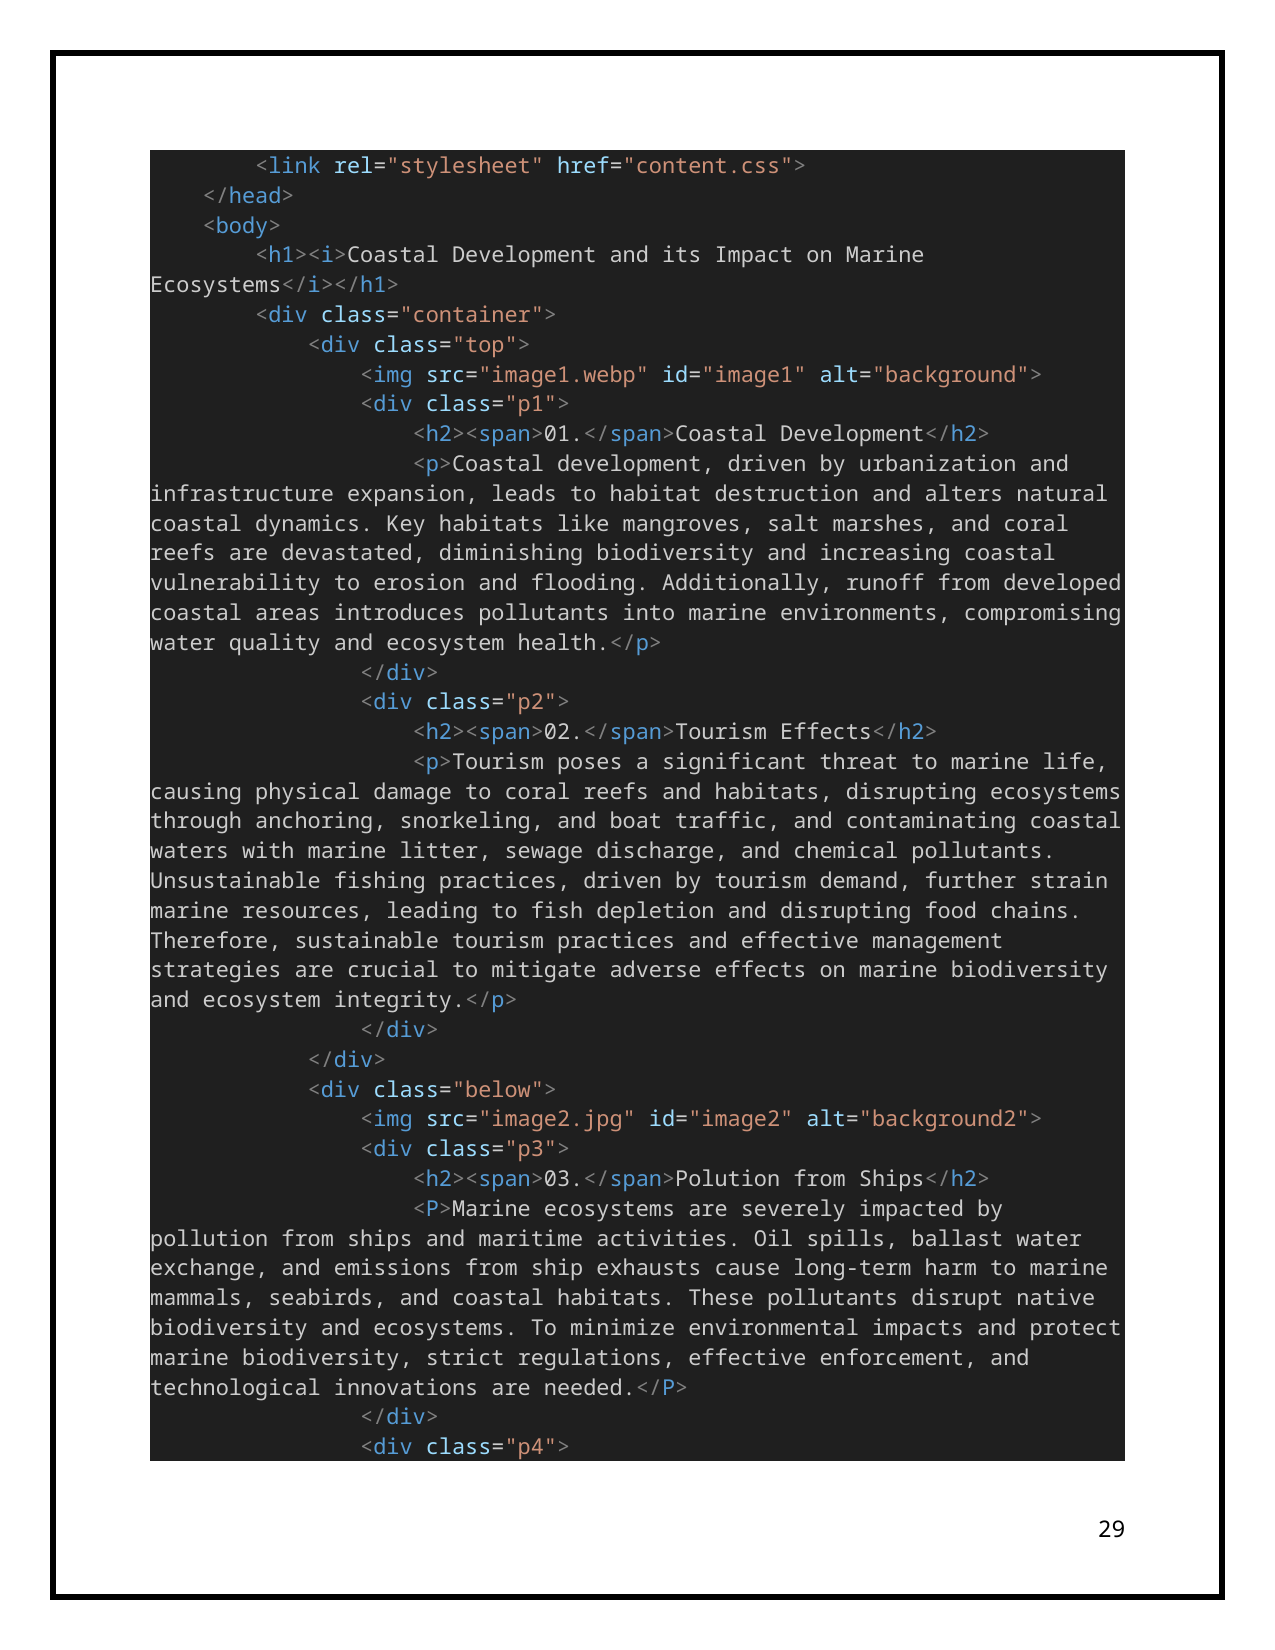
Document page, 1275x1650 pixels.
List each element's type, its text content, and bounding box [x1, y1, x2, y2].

text <p>Coastal development, driven by urbanization and infrastructure expansion, leads to habitat destruction and alters natural coastal dynamics. Key habitats like mangroves, salt marshes, and coral reefs are devastated, diminishing biodiversity and increasing coastal vulnerability to erosion and flooding. Additionally, runoff from developed coastal areas introduces pollutants into marine environments, compromising water quality and ecosystem health.</p> [150, 448, 1125, 656]
text <div class="container"> [150, 299, 1125, 329]
text <div class="p3"> [150, 1133, 1125, 1163]
text <p>Tourism poses a significant threat to marine life, causing physical damage to coral reefs and habitats, disrupting ecosystems through anchoring, snorkeling, and boat traffic, and contaminating coastal waters with marine litter, sewage discharge, and chemical pollutants. Unsustainable fishing practices, driven by tourism demand, further strain marine resources, leading to fish depletion and disrupting food chains. Therefore, sustainable tourism practices and effective management strategies are crucial to mitigate adverse effects on marine biodiversity and ecosystem integrity.</p> [150, 746, 1125, 1014]
text <h2><span>01.</span>Coastal Development</h2> [150, 418, 1125, 448]
text </div> [150, 1044, 1125, 1073]
text <h2><span>03.</span>Polution from Ships</h2> [150, 1163, 1125, 1193]
text <div class="p2"> [150, 686, 1125, 716]
text <img src="image2.jpg" id="image2" alt="background2"> [150, 1103, 1125, 1133]
text <h1><i>Coastal Development and its Impact on Marine Ecosystems</i></h1> [150, 239, 1125, 299]
text </div> [150, 1014, 1125, 1044]
text <h2><span>02.</span>Tourism Effects</h2> [150, 716, 1125, 746]
text </div> [150, 656, 1125, 686]
text <link rel="stylesheet" href="content.css"> [150, 150, 1125, 180]
text </head> [150, 180, 1125, 209]
text <div class="p4"> [150, 1431, 1125, 1461]
text <body> [150, 209, 1125, 239]
text <P>Marine ecosystems are severely impacted by pollution from ships and maritime activities. Oil spills, ballast water exchange, and emissions from ship exhausts cause long-term harm to marine mammals, seabirds, and coastal habitats. These pollutants disrupt native biodiversity and ecosystems. To minimize environmental impacts and protect marine biodiversity, strict regulations, effective enforcement, and technological innovations are needed.</P> [150, 1193, 1125, 1401]
text </div> [150, 1401, 1125, 1431]
text <div class="top"> [150, 329, 1125, 358]
text <img src="image1.webp" id="image1" alt="background"> [150, 358, 1125, 388]
text <div class="below"> [150, 1073, 1125, 1103]
text <div class="p1"> [150, 388, 1125, 418]
